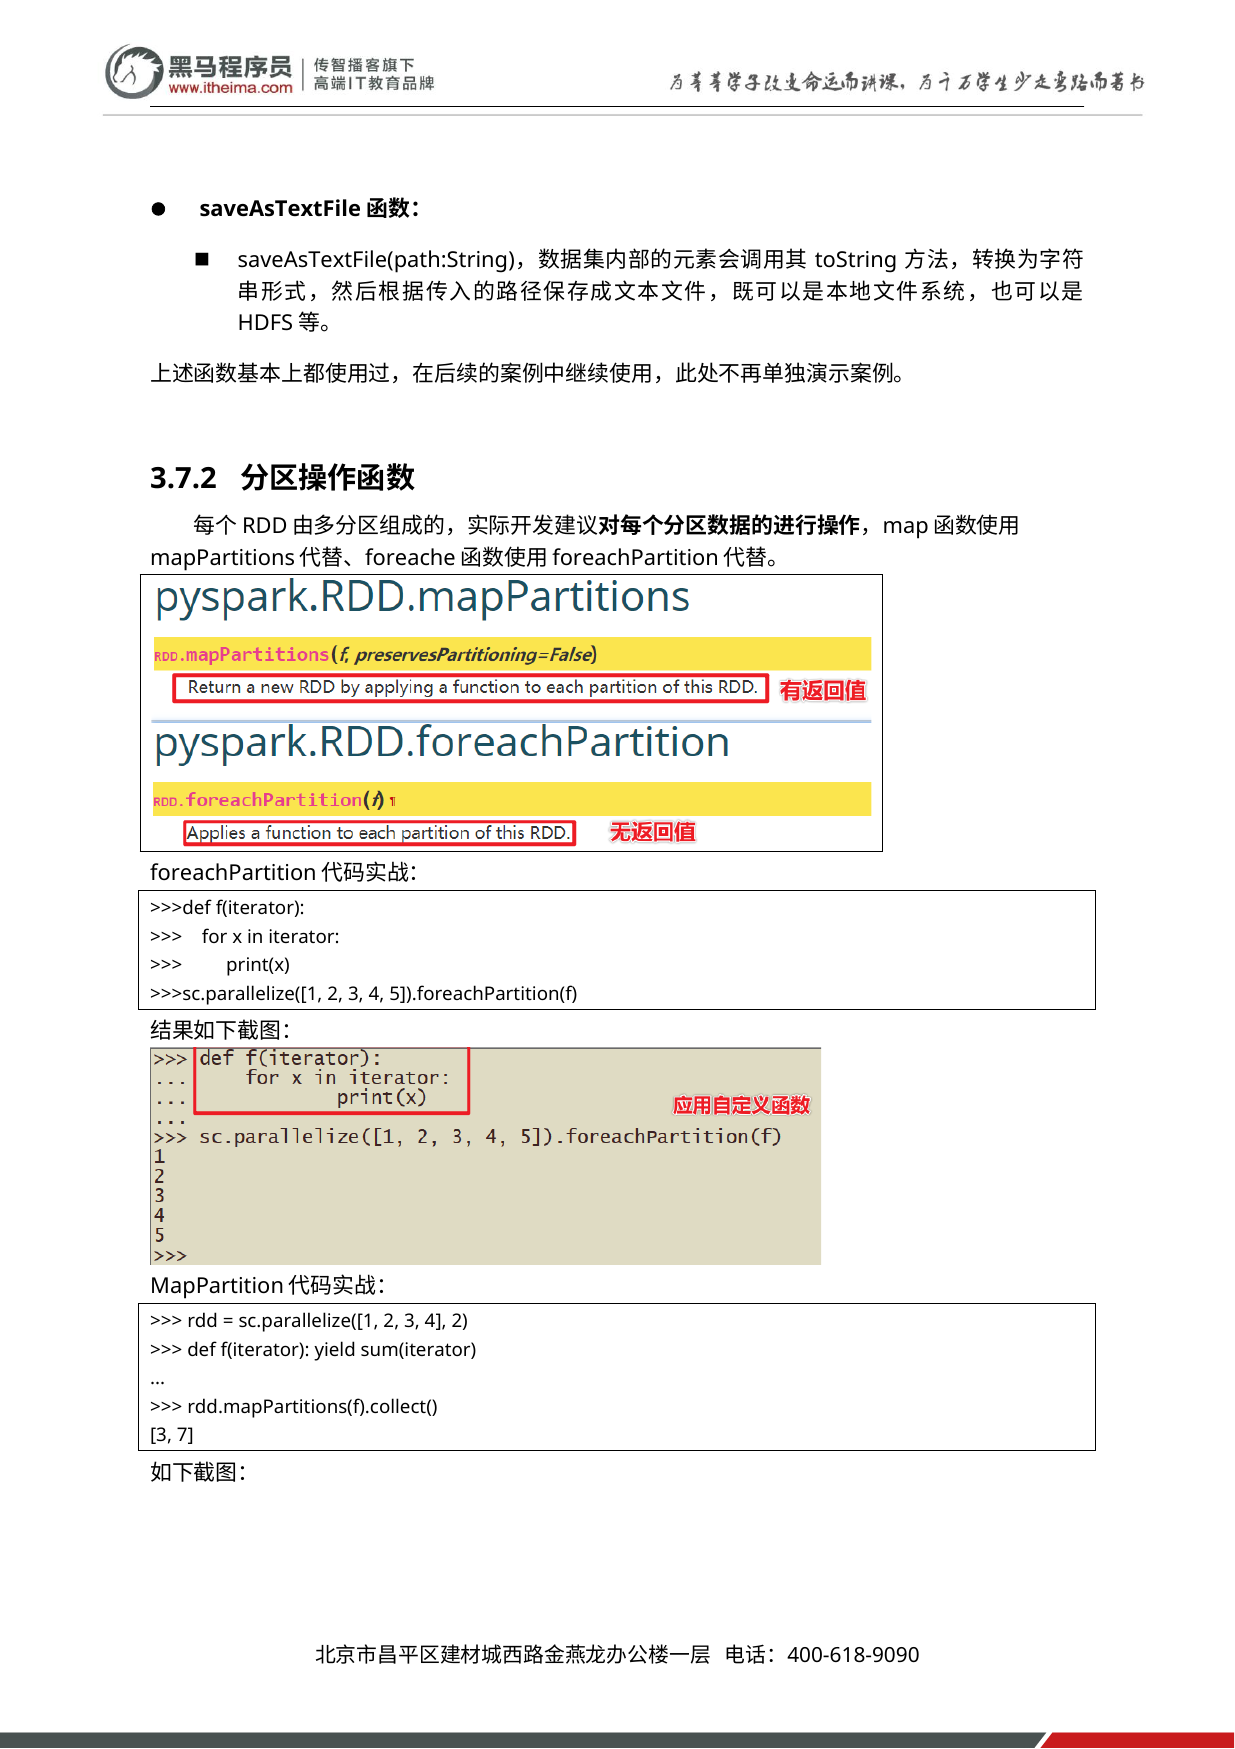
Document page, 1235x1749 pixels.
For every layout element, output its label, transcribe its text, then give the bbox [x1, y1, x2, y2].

list saveAsTextFile(path:String)，数据集内部的元素会调用其 toString 方法，转换为字符串形式，然后根据传入的路径保存成文本文件，既可以是本地文件系统，也可以是HDFS 等。 [194, 242, 1084, 337]
text foreachPartition代码实战： [150, 855, 1084, 887]
picture [150, 1047, 822, 1265]
text 结果如下截图： [150, 1013, 1084, 1045]
table_header [141, 575, 882, 851]
picture [0, 0, 1235, 123]
text 如下截图： [150, 1454, 1084, 1486]
text 上述函数基本上都使用过，在后续的案例中继续使用，此处不再单独演示案例。 [150, 356, 1084, 388]
picture [151, 578, 872, 848]
table_header >>> rdd = sc.parallelize([1, 2, 3, 4], 2) >>> def f(iterator): yield sum(iterator) ... >>> rdd.mapPartitions(f).collect() [3, 7] [139, 1304, 1095, 1450]
list saveAsTextFile 函数： [150, 191, 1084, 223]
picture [0, 1673, 1235, 1748]
subtitle 分区操作函数 [150, 455, 1084, 497]
text MapPartition代码实战： [150, 1268, 1084, 1300]
text 每个RDD由多分区组成的，实际开发建议对每个分区数据的进行操作，map函数使用mapPartitions代替、foreache函数使用foreachPartition代替。 [150, 508, 1084, 571]
table_header >>>def f(iterator): >>> for x in iterator: >>> print(x) >>>sc.parallelize([1, 2, 3, 4, 5]).foreachPartition(f) [139, 891, 1095, 1009]
